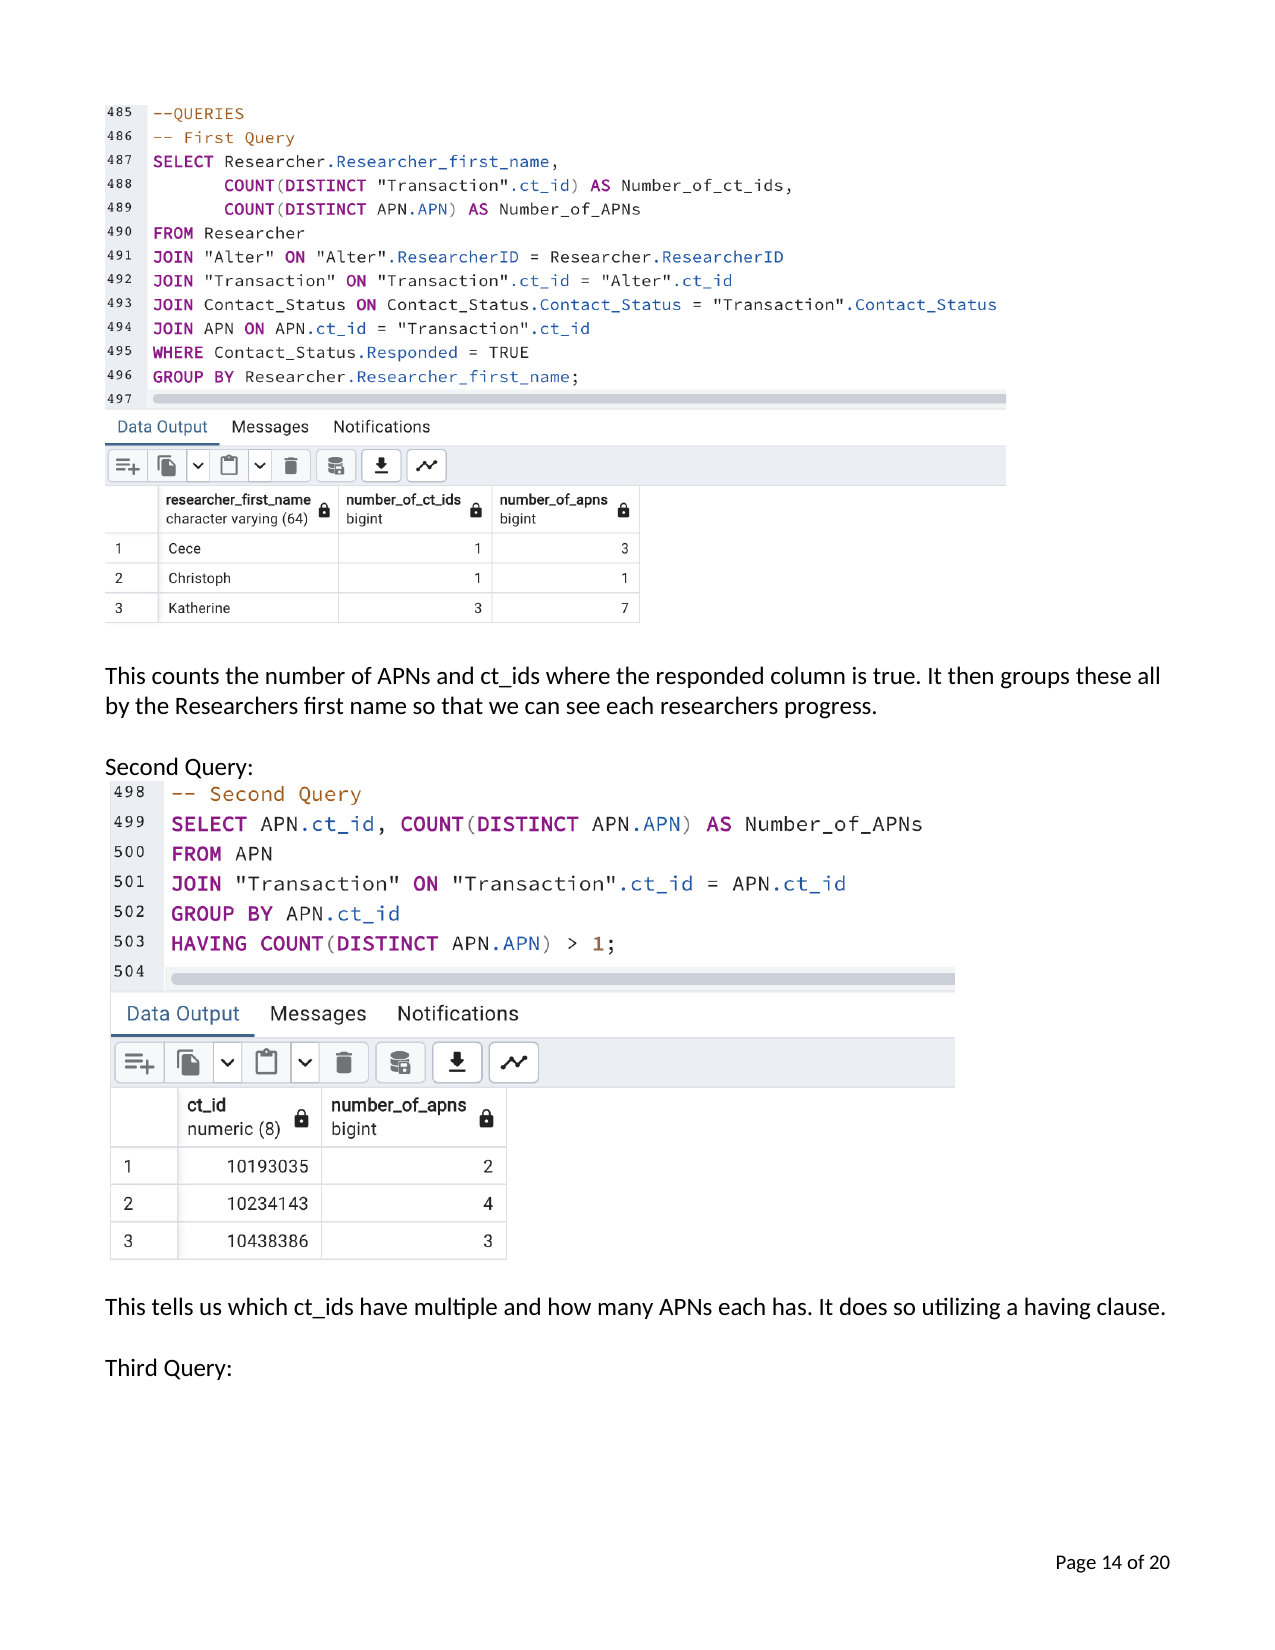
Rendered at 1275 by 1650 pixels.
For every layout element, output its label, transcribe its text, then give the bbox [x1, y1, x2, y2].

text Third Query: [105, 1352, 1170, 1382]
picture [105, 781, 955, 1261]
text This tells us which ct_ids have multiple and how many APNs each has. It does so utilizing a having clause. [105, 1291, 1170, 1321]
text Second Query: [105, 751, 1170, 782]
text This counts the number of APNs and ct_ids where the responded column is true. It then groups these all by the Researchers first name so that we can see each researchers progress. [105, 660, 1170, 721]
picture [105, 105, 1007, 630]
